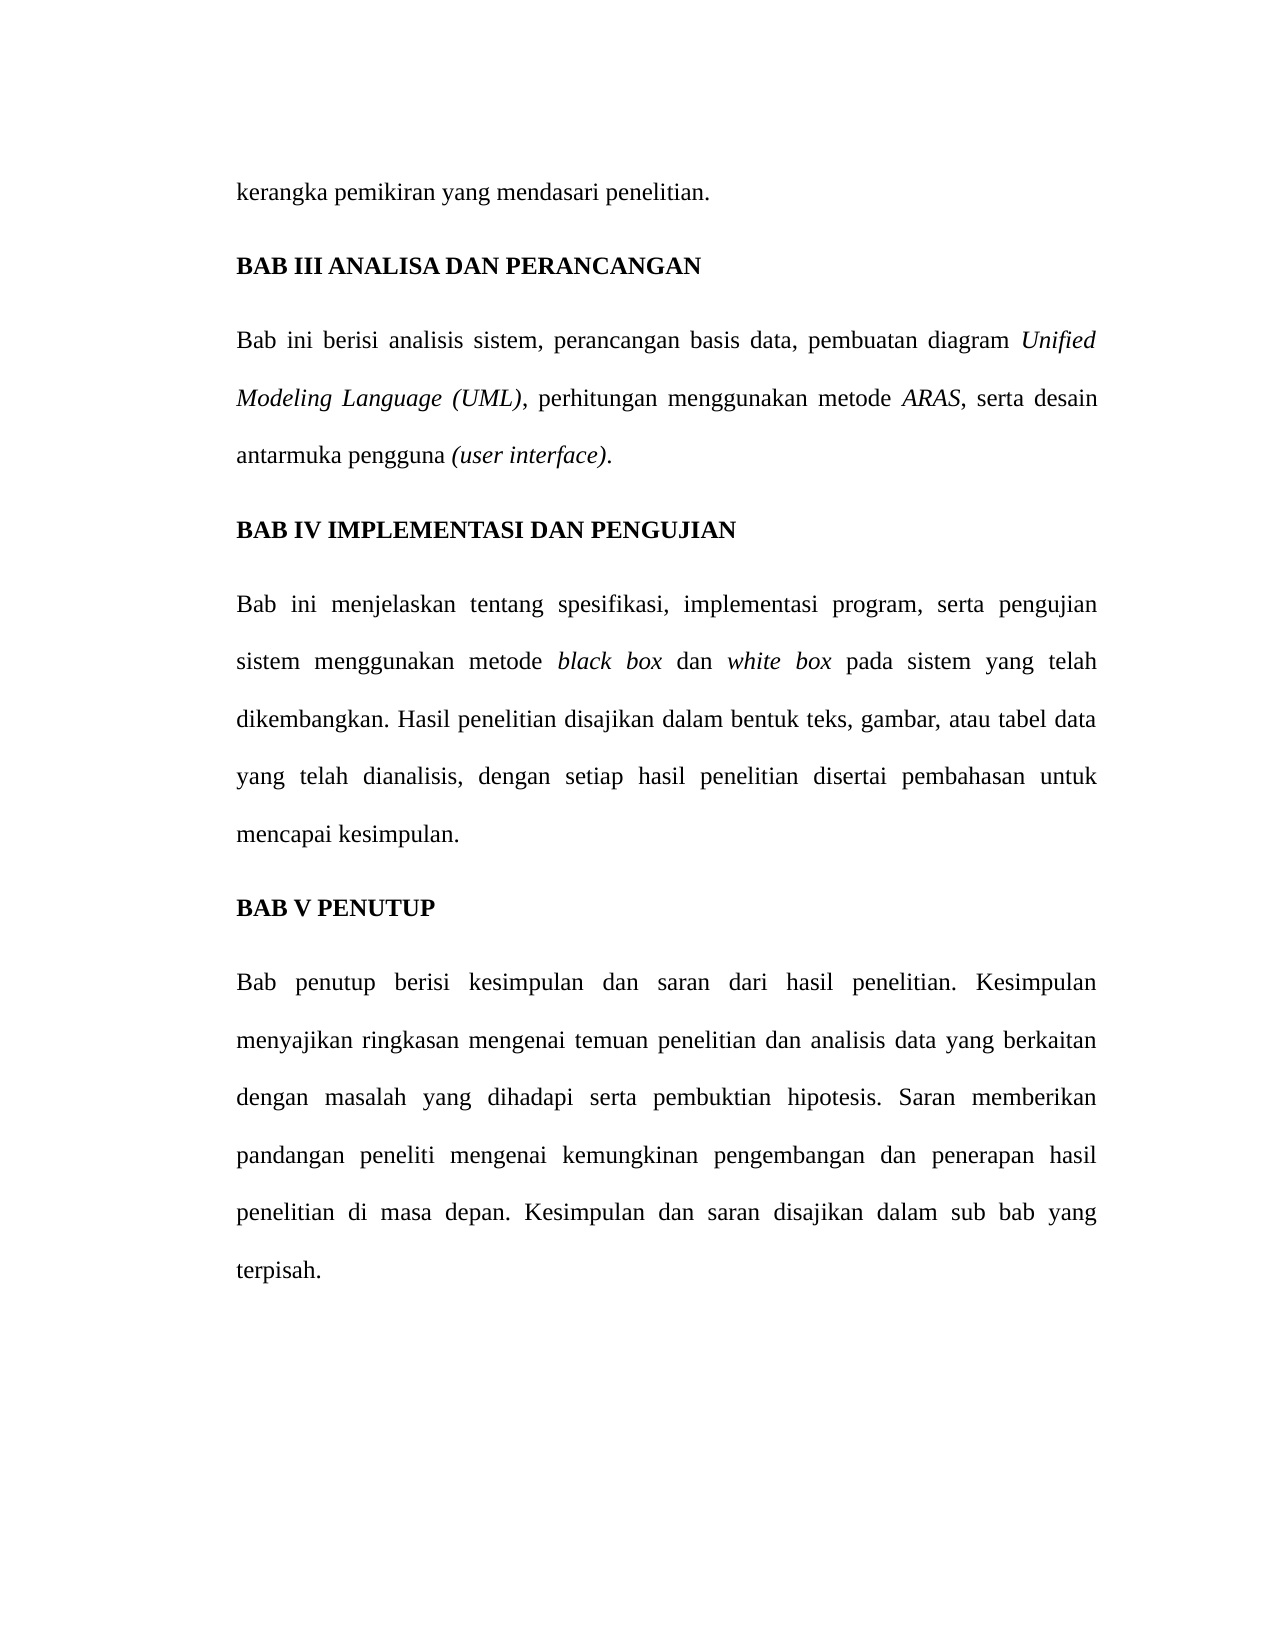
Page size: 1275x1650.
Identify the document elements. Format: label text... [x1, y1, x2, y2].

text BAB III ANALISA DAN PERANCANGAN [236, 251, 1098, 280]
text Bab penutup berisi kesimpulan dan saran dari hasil penelitian. Kesimpulan menyajikan ringkasan mengenai temuan penelitian dan analisis data yang berkaitan dengan masalah yang dihadapi serta pembuktian hipotesis. Saran memberikan pandangan peneliti mengenai kemungkinan pengembangan dan penerapan hasil penelitian di masa depan. Kesimpulan dan saran disajikan dalam sub bab yang terpisah. [236, 967, 1098, 1283]
text BAB IV IMPLEMENTASI DAN PENGUJIAN [236, 515, 1098, 543]
text Bab ini berisi analisis sistem, perancangan basis data, pembuatan diagram Unified Modeling Language (UML), perhitungan menggunakan metode ARAS, serta desain antarmuka pengguna (user interface). [236, 326, 1098, 469]
text BAB V PENUTUP [236, 893, 1098, 922]
text Bab ini menjelaskan tentang spesifikasi, implementasi program, serta pengujian sistem menggunakan metode black box dan white box pada sistem yang telah dikembangkan. Hasil penelitian disajikan dalam bentuk teks, gambar, atau tabel data yang telah dianalisis, dengan setiap hasil penelitian disertai pembahasan untuk mencapai kesimpulan. [236, 589, 1098, 848]
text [236, 177, 1098, 206]
